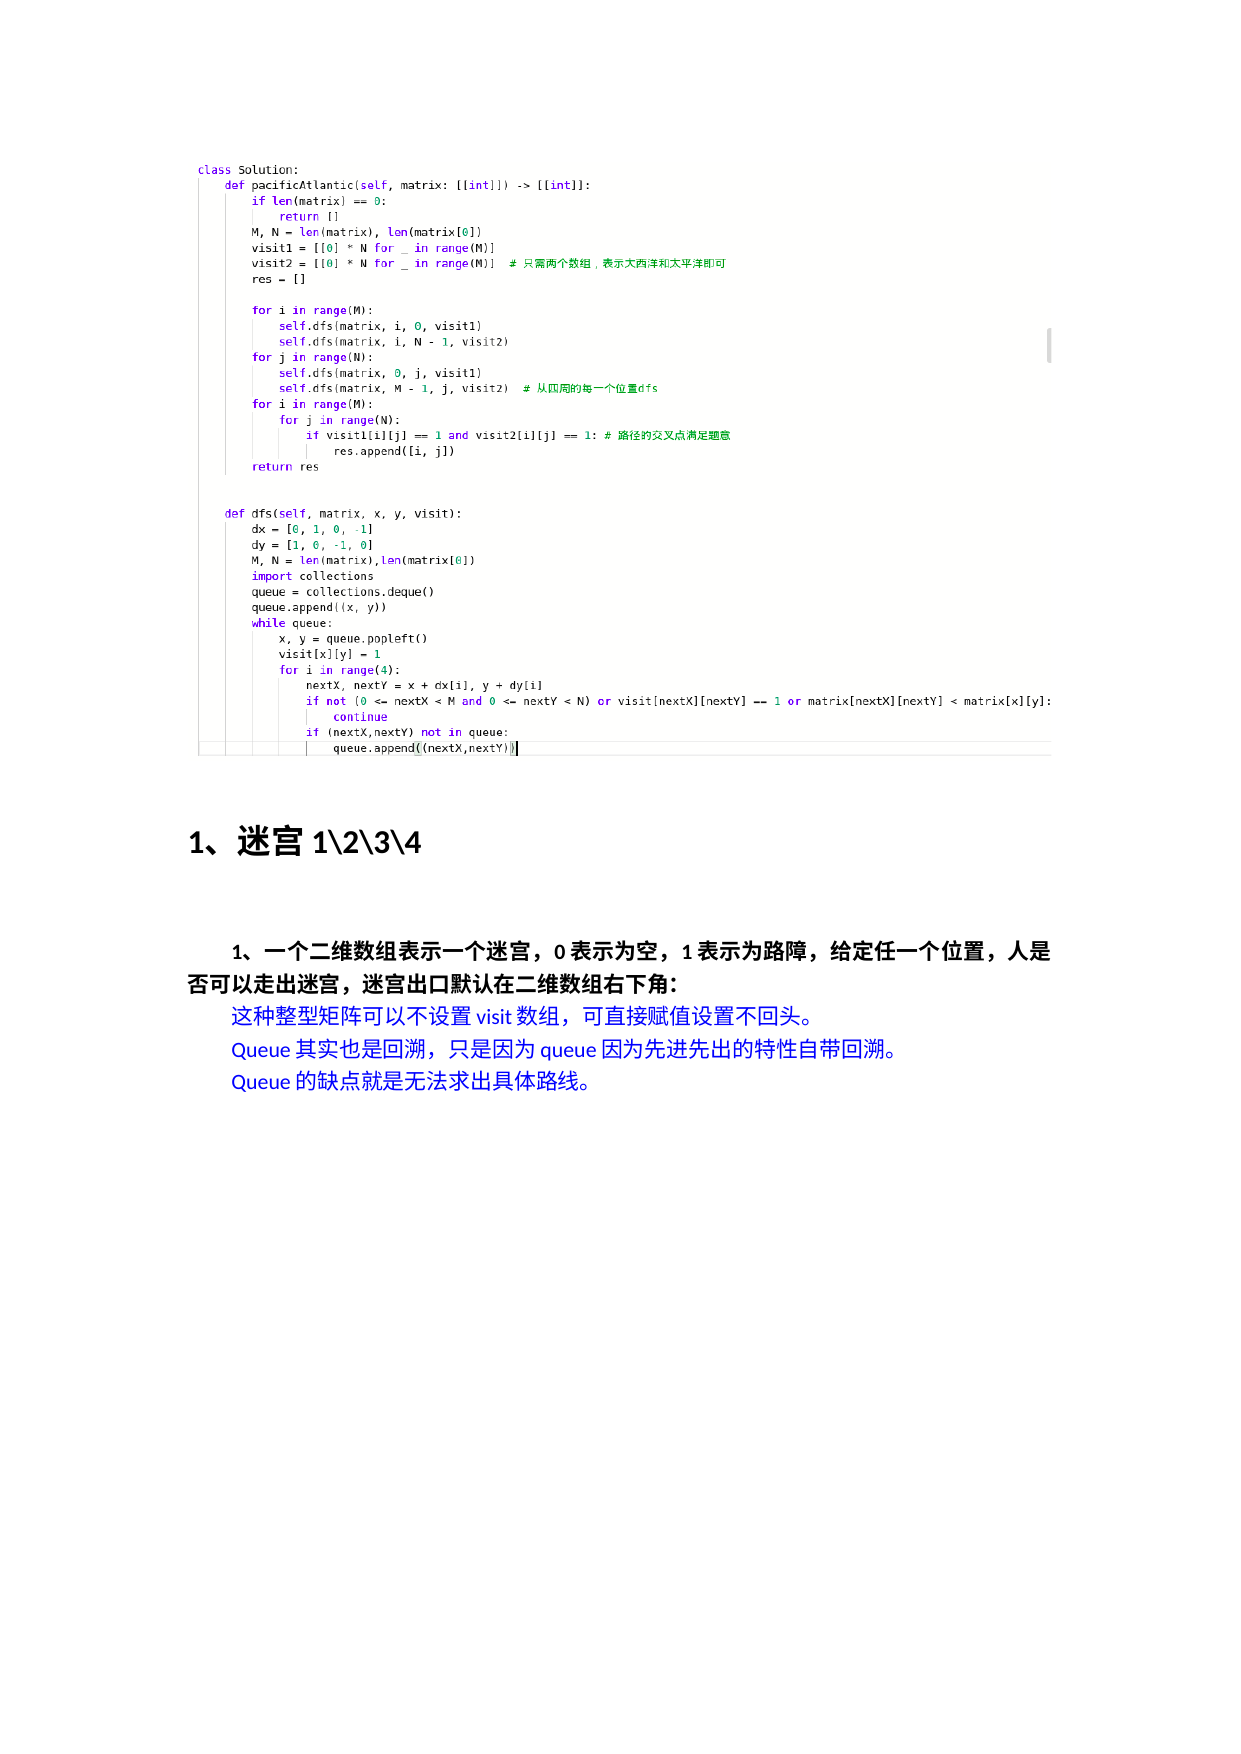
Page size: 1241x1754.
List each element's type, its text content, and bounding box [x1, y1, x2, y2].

list Queue的缺点就是无法求出具体路线。 [187, 1064, 1053, 1096]
subtitle 迷宫1\2\3\4 [187, 807, 1053, 872]
list 1、一个二维数组表示一个迷宫，0表示为空，1表示为路障，给定任一个位置，人是否可以走出迷宫，迷宫出口默认在二维数组右下角： [187, 934, 1053, 999]
list 这种整型矩阵可以不设置visit数组，可直接赋值设置不回头。 [187, 999, 1053, 1031]
list Queue其实也是回溯，只是因为queue因为先进先出的特性自带回溯。 [187, 1031, 1053, 1064]
picture [187, 162, 1052, 761]
